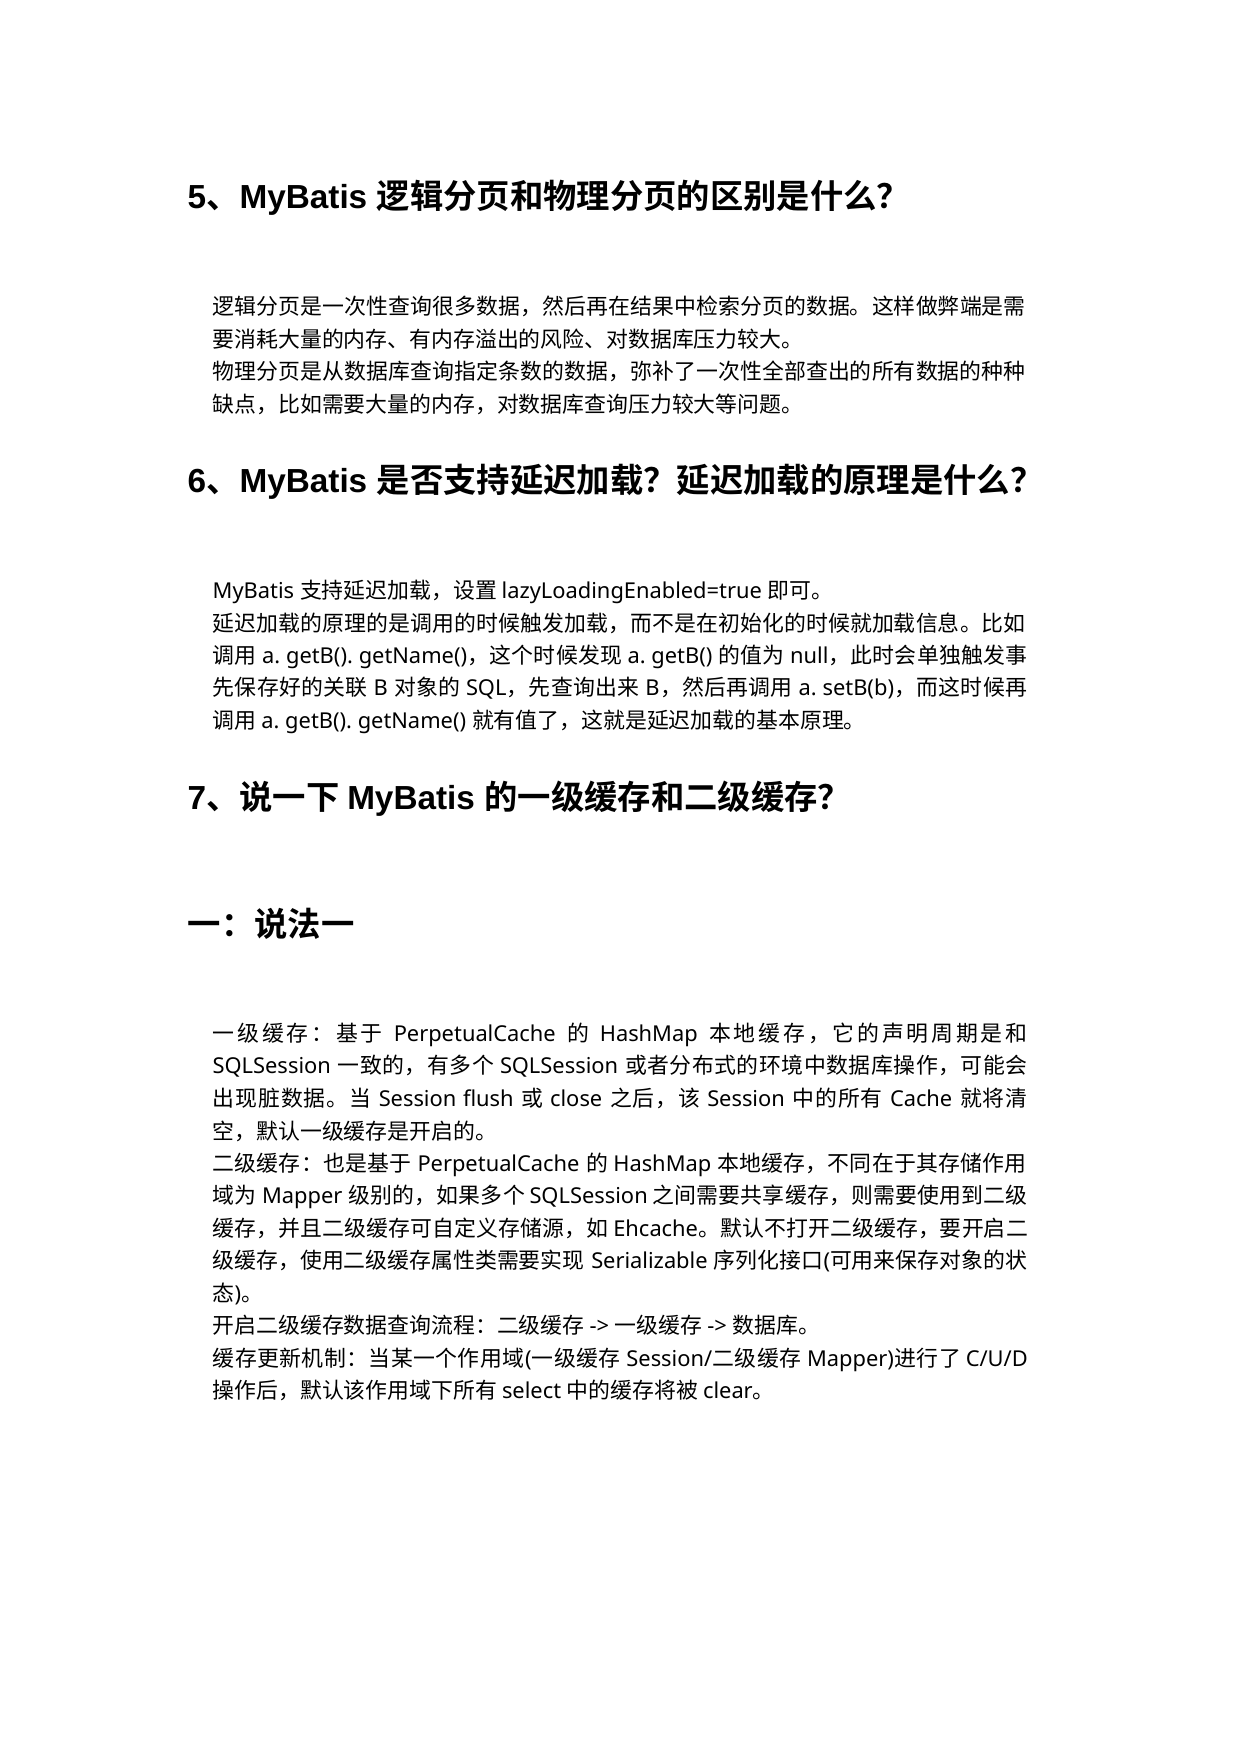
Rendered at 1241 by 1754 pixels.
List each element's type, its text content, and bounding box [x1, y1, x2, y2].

text MyBatis 支持延迟加载，设置 lazyLoadingEnabled=true 即可。 [212, 573, 1028, 605]
text 逻辑分页是一次性查询很多数据，然后再在结果中检索分页的数据。这样做弊端是需要消耗大量的内存、有内存溢出的风险、对数据库压力较大。 [212, 289, 1028, 354]
subtitle 一：说法一 [187, 889, 1053, 954]
text 物理分页是从数据库查询指定条数的数据，弥补了一次性全部查出的所有数据的种种缺点，比如需要大量的内存，对数据库查询压力较大等问题。 [212, 354, 1028, 419]
subtitle 6、MyBatis 是否支持延迟加载？延迟加载的原理是什么？ [187, 446, 1053, 511]
text 缓存更新机制：当某一个作用域(一级缓存 Session/二级缓存 Mapper)进行了C/U/D 操作后，默认该作用域下所有 select 中的缓存将被 clear。 [212, 1341, 1028, 1406]
text 一级缓存：基于 PerpetualCache 的 HashMap 本地缓存，它的声明周期是和 SQLSession 一致的，有多个 SQLSession 或者分布式的环境中数据库操作，可能会出现脏数据。当 Session flush 或 close 之后，该 Session 中的所有 Cache 就将清空，默认一级缓存是开启的。 [212, 1016, 1028, 1146]
text 二级缓存：也是基于 PerpetualCache 的 HashMap 本地缓存，不同在于其存储作用域为 Mapper 级别的，如果多个SQLSession之间需要共享缓存，则需要使用到二级缓存，并且二级缓存可自定义存储源，如 Ehcache。默认不打开二级缓存，要开启二级缓存，使用二级缓存属性类需要实现 Serializable 序列化接口(可用来保存对象的状态)。 [212, 1146, 1028, 1308]
subtitle 5、MyBatis 逻辑分页和物理分页的区别是什么？ [187, 162, 1053, 227]
subtitle 7、说一下 MyBatis 的一级缓存和二级缓存？ [187, 762, 1053, 827]
text 开启二级缓存数据查询流程：二级缓存 -> 一级缓存 -> 数据库。 [212, 1308, 1028, 1341]
text 延迟加载的原理的是调用的时候触发加载，而不是在初始化的时候就加载信息。比如调用 a. getB(). getName()，这个时候发现 a. getB() 的值为 null，此时会单独触发事先保存好的关联 B 对象的 SQL，先查询出来 B，然后再调用 a. setB(b)，而这时候再调用 a. getB(). getName() 就有值了，这就是延迟加载的基本原理。 [212, 605, 1028, 735]
